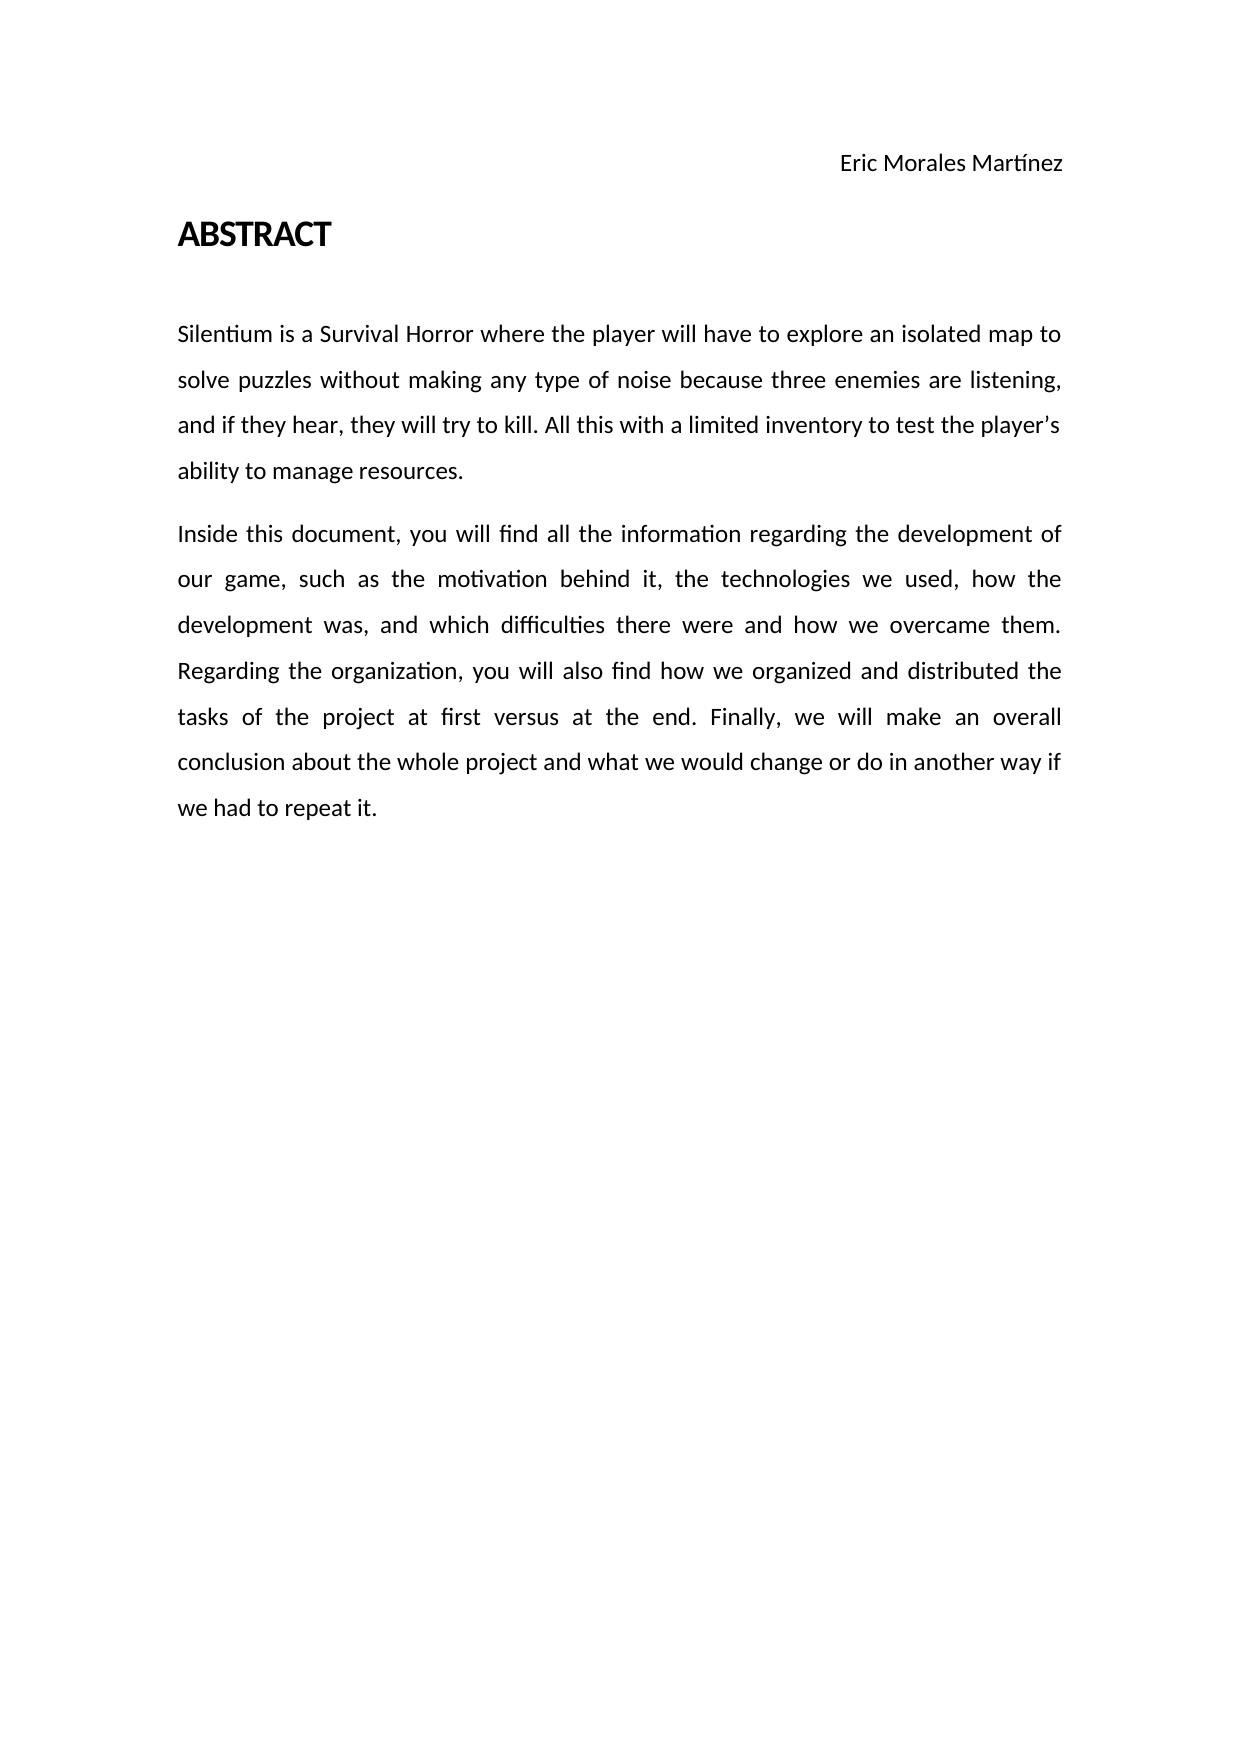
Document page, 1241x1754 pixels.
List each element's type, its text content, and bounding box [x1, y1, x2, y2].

text Eric Morales Martínez [177, 148, 1063, 178]
title ABSTRACT [177, 210, 1063, 256]
text Silentium is a Survival Horror where the player will have to explore an isolated map to solve puzzles without making any type of noise because three enemies are listening, and if they hear, they will try to kill. All this with a limited inventory to test the player’s ability to manage resources. [177, 318, 1063, 486]
text Inside this document, you will find all the information regarding the development of our game, such as the motivation behind it, the technologies we used, how the development was, and which difficulties there were and how we overcame them. Regarding the organization, you will also find how we organized and distributed the tasks of the project at first versus at the end. Finally, we will make an overall conclusion about the whole project and what we would change or do in another way if we had to repeat it. [177, 518, 1063, 823]
